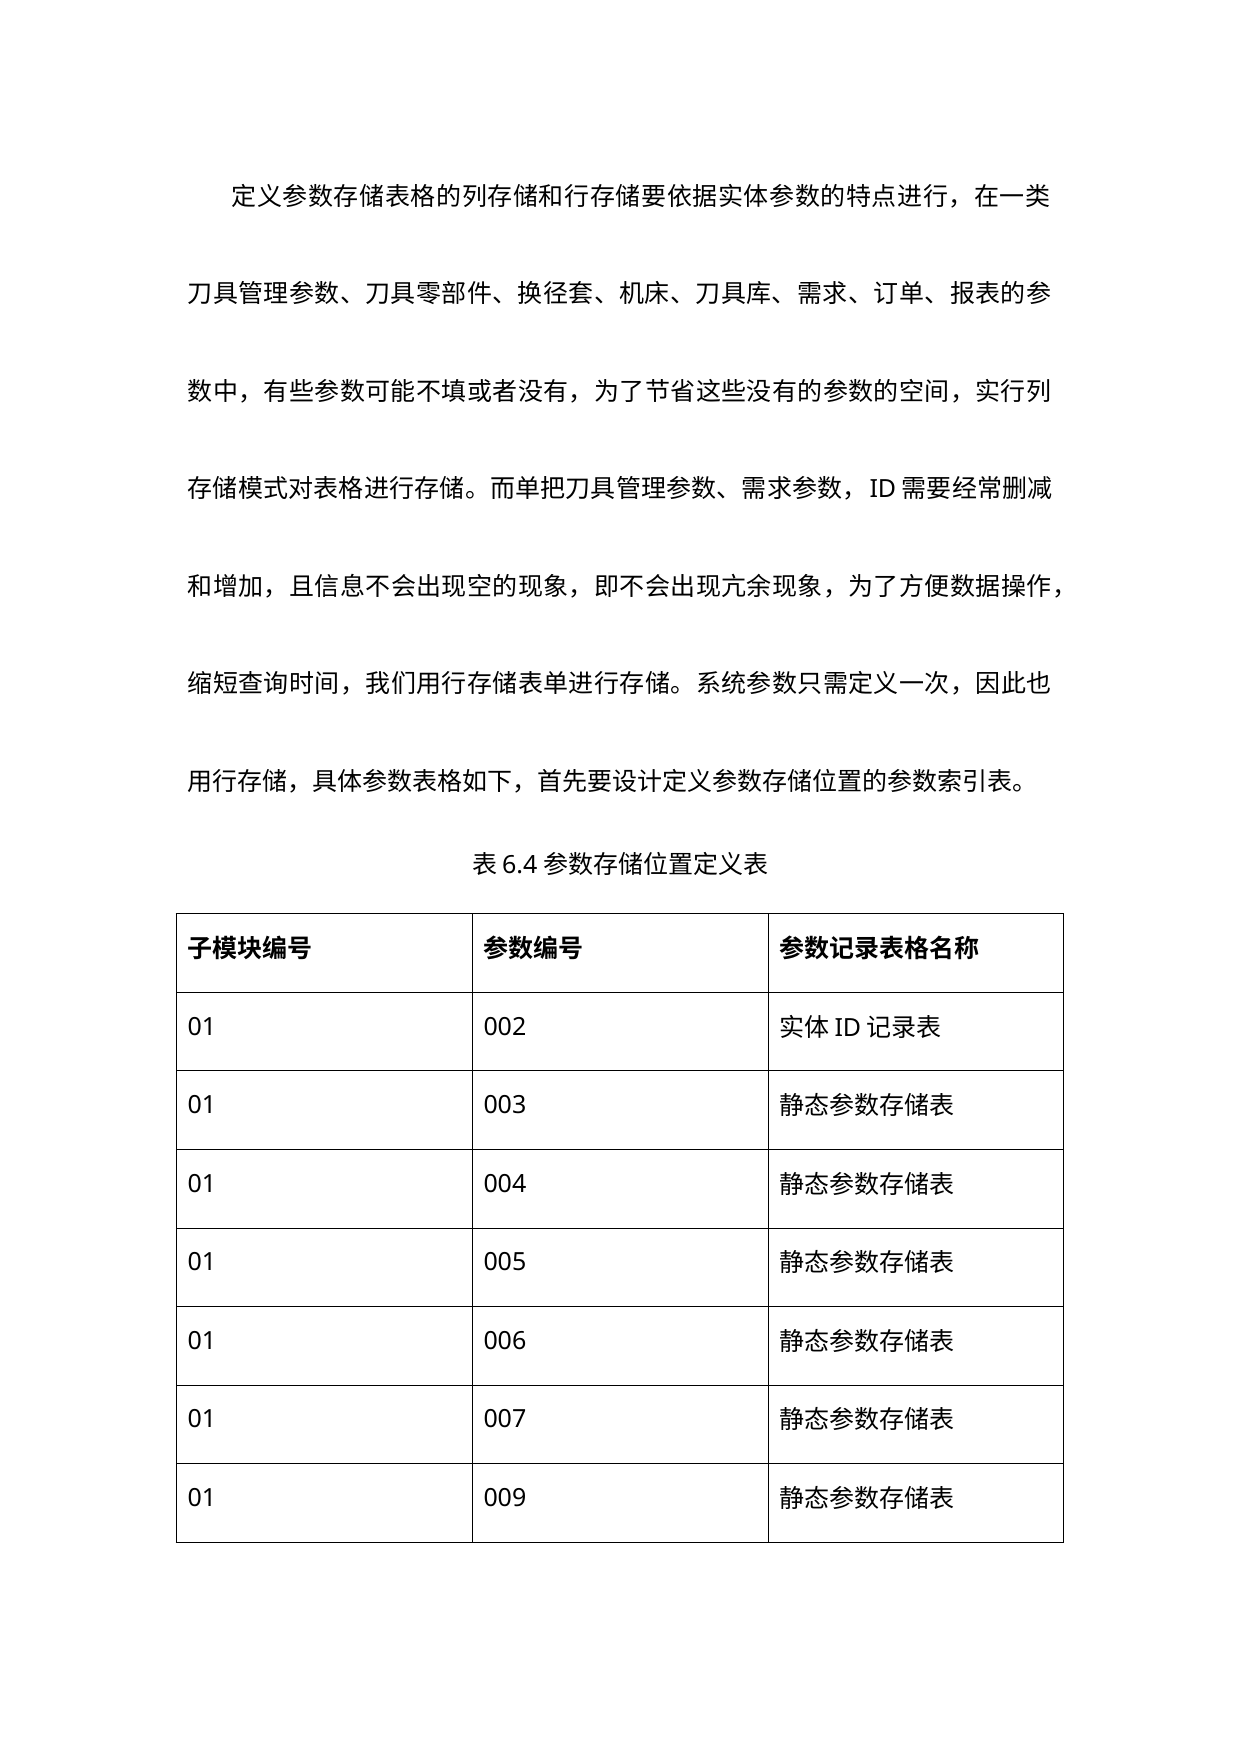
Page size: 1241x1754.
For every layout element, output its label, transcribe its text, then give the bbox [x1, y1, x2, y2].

text 表6.4 参数存储位置定义表 [187, 830, 1053, 895]
table_cell 实体ID记录表 [769, 993, 1063, 1070]
table_cell 静态参数存储表 [769, 1229, 1063, 1306]
table_cell 静态参数存储表 [769, 1150, 1063, 1227]
table_cell 009 [473, 1464, 768, 1542]
table_cell 静态参数存储表 [769, 1307, 1063, 1384]
table_cell 006 [473, 1307, 768, 1384]
table_header 参数编号 [473, 914, 768, 992]
table_cell 003 [473, 1071, 768, 1149]
table_cell 静态参数存储表 [769, 1464, 1063, 1542]
table_cell 005 [473, 1229, 768, 1306]
table_cell 01 [177, 1071, 472, 1149]
table_cell 01 [177, 1307, 472, 1384]
table_cell 007 [473, 1386, 768, 1463]
table_cell 01 [177, 993, 472, 1070]
text 定义参数存储表格的列存储和行存储要依据实体参数的特点进行，在一类刀具管理参数、刀具零部件、换径套、机床、刀具库、需求、订单、报表的参数中，有些参数可能不填或者没有，为了节省这些没有的参数的空间，实行列存储模式对表格进行存储。而单把刀具管理参数、需求参数，ID需要经常删减和增加，且信息不会出现空的现象，即不会出现亢余现象，为了方便数据操作，缩短查询时间，我们用行存储表单进行存储。系统参数只需定义一次，因此也用行存储，具体参数表格如下，首先要设计定义参数存储位置的参数索引表。 [187, 162, 1053, 812]
table_cell 静态参数存储表 [769, 1071, 1063, 1149]
table_header 参数记录表格名称 [769, 914, 1063, 992]
table_cell 01 [177, 1150, 472, 1227]
table_cell 静态参数存储表 [769, 1386, 1063, 1463]
table_cell 01 [177, 1229, 472, 1306]
table_header 子模块编号 [177, 914, 472, 992]
table_cell 01 [177, 1464, 472, 1542]
table_cell 004 [473, 1150, 768, 1227]
table_cell 002 [473, 993, 768, 1070]
table_cell 01 [177, 1386, 472, 1463]
